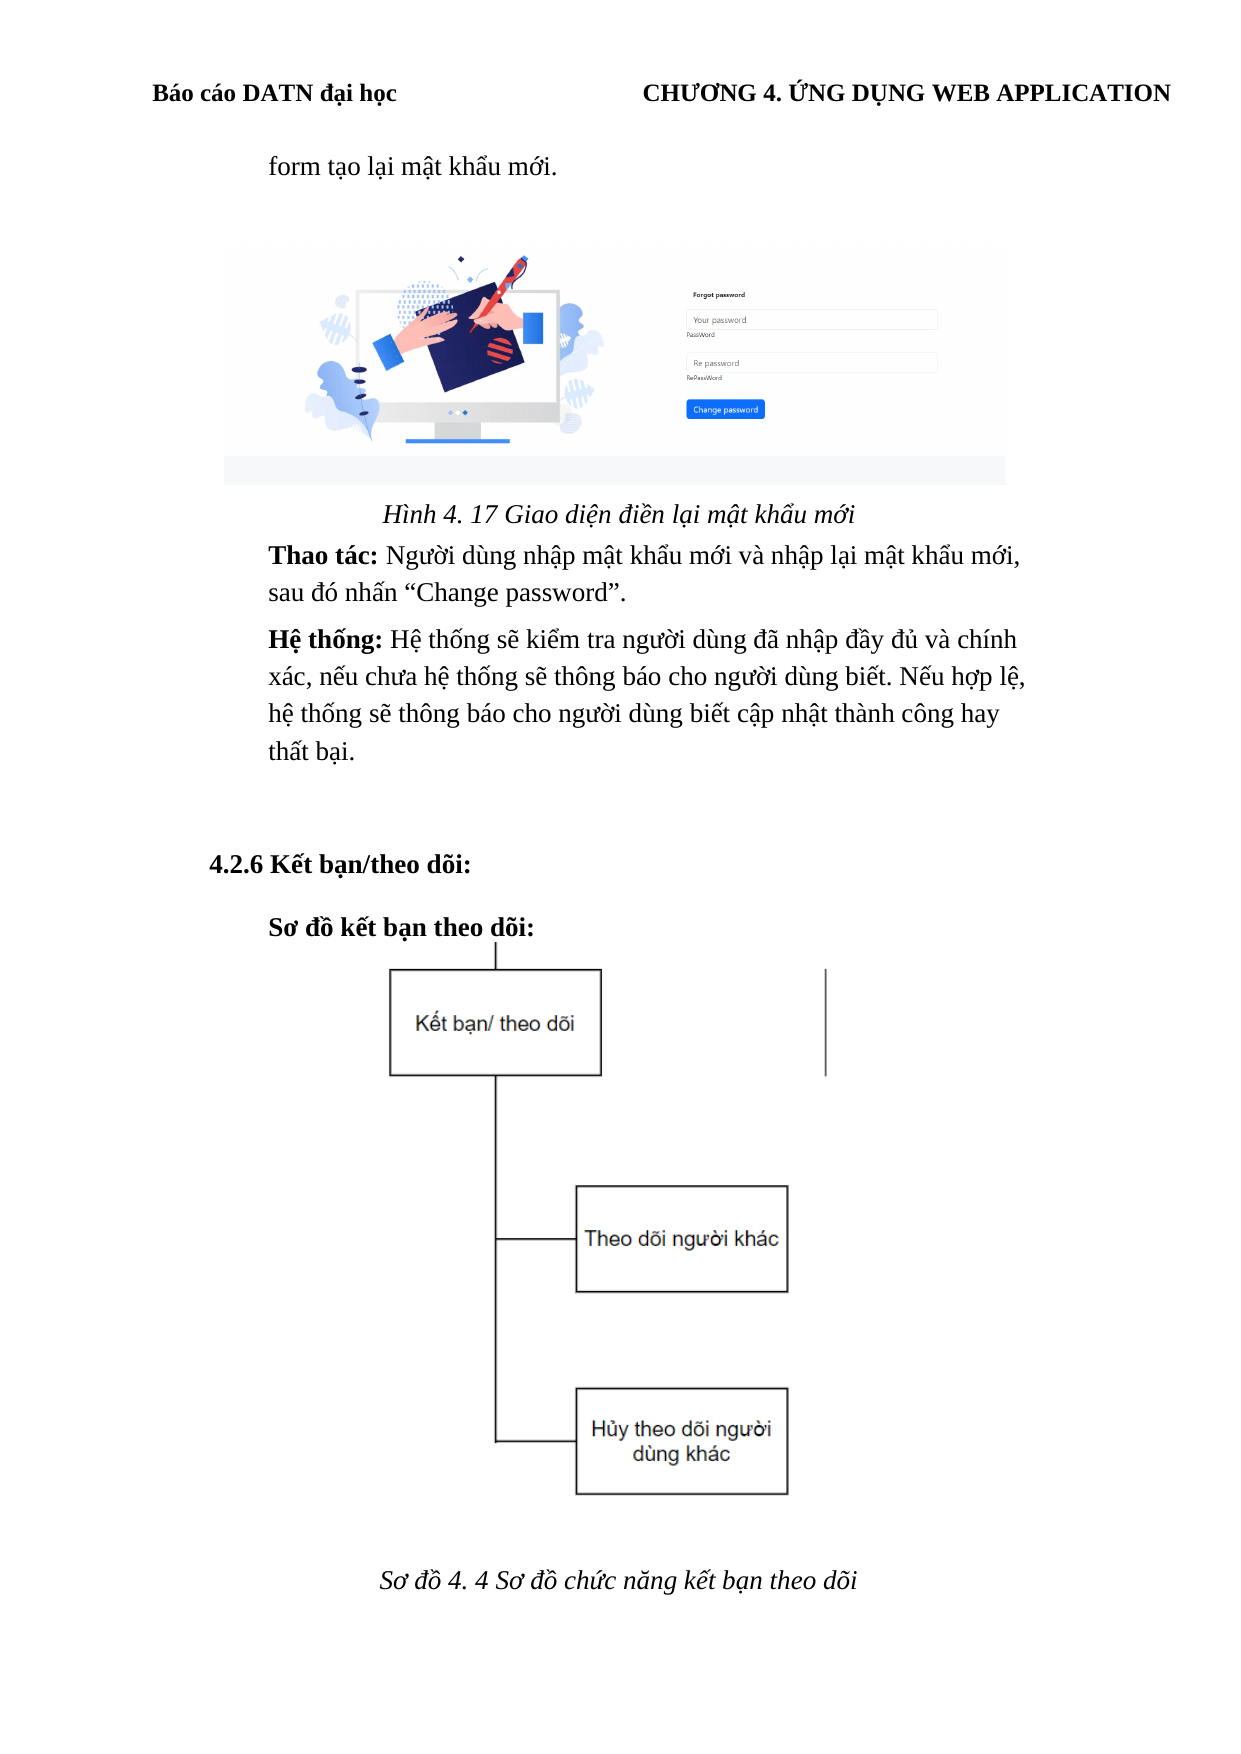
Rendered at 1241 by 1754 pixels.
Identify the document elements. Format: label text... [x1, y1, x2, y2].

text Sơ đồ kết bạn theo dõi: [268, 911, 1090, 942]
text Hệ thống: Hệ thống sẽ kiểm tra người dùng đã nhập đầy đủ và chính xác, nếu chưa hệ thống sẽ thông báo cho người dùng biết. Nếu hợp lệ, hệ thống sẽ thông báo cho người dùng biết cập nhật thành công hay thất bại. [268, 623, 1028, 766]
picture [224, 243, 1006, 485]
text Sơ đồ 4. 4 Sơ đồ chức năng kết bạn theo dõi [246, 1564, 993, 1595]
picture [341, 942, 827, 1541]
text Thao tác: Người dùng nhập mật khẩu mới và nhập lại mật khẩu mới, sau đó nhấn “Change password”. [268, 539, 1028, 607]
subtitle 4.2.6 Kết bạn/theo dõi: [209, 848, 1090, 879]
text Hình 4. 17 Giao diện điền lại mật khẩu mới [150, 499, 1090, 530]
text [268, 150, 1028, 181]
